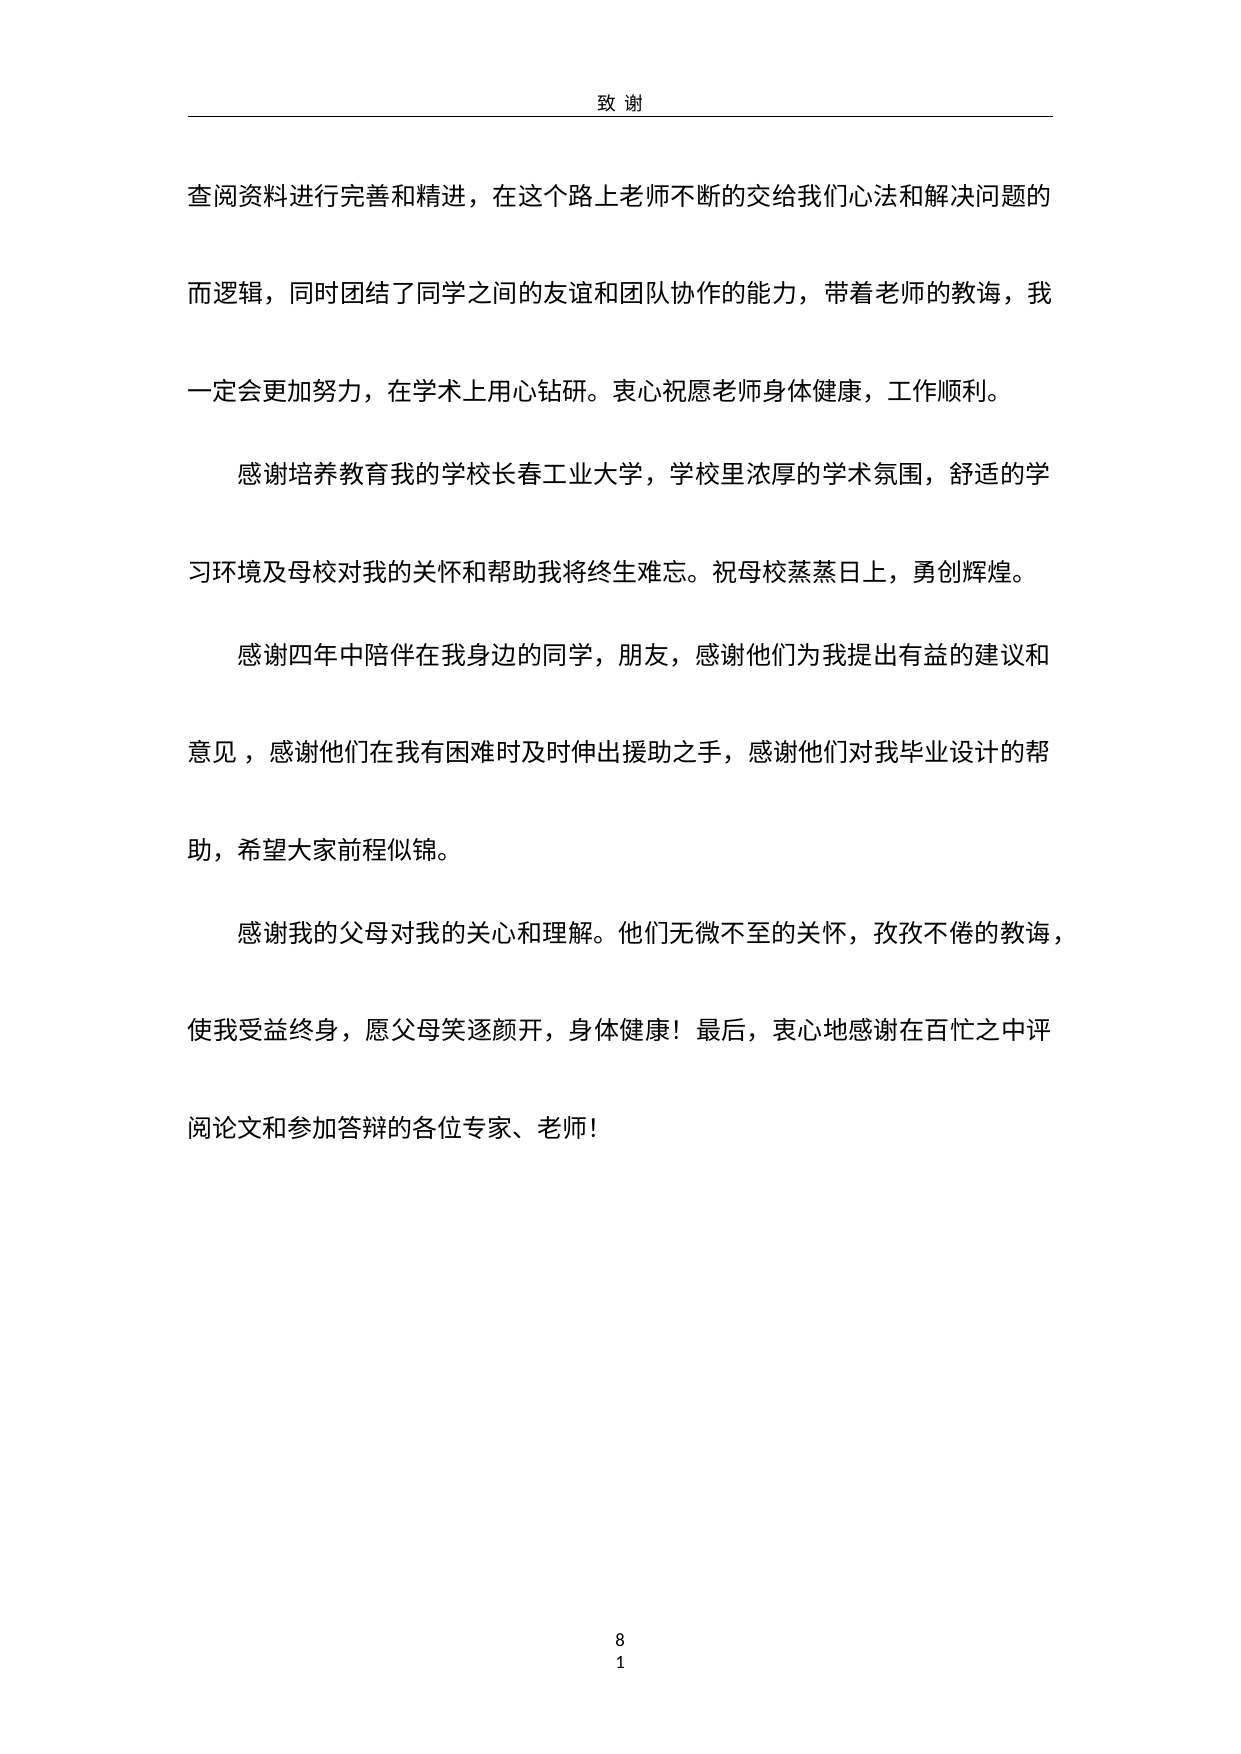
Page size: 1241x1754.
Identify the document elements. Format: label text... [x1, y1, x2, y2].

text 感谢四年中陪伴在我身边的同学，朋友，感谢他们为我提出有益的建议和意见 ，感谢他们在我有困难时及时伸出援助之手，感谢他们对我毕业设计的帮助，希望大家前程似锦。 [187, 621, 1053, 881]
text 感谢我的父母对我的关心和理解。他们无微不至的关怀，孜孜不倦的教诲，使我受益终身，愿父母笑逐颜开，身体健康！最后，衷心地感谢在百忙之中评阅论文和参加答辩的各位专家、老师！ [187, 899, 1053, 1159]
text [187, 162, 1053, 422]
text 感谢培养教育我的学校长春工业大学，学校里浓厚的学术氛围，舒适的学习环境及母校对我的关怀和帮助我将终生难忘。祝母校蒸蒸日上，勇创辉煌。 [187, 440, 1053, 603]
